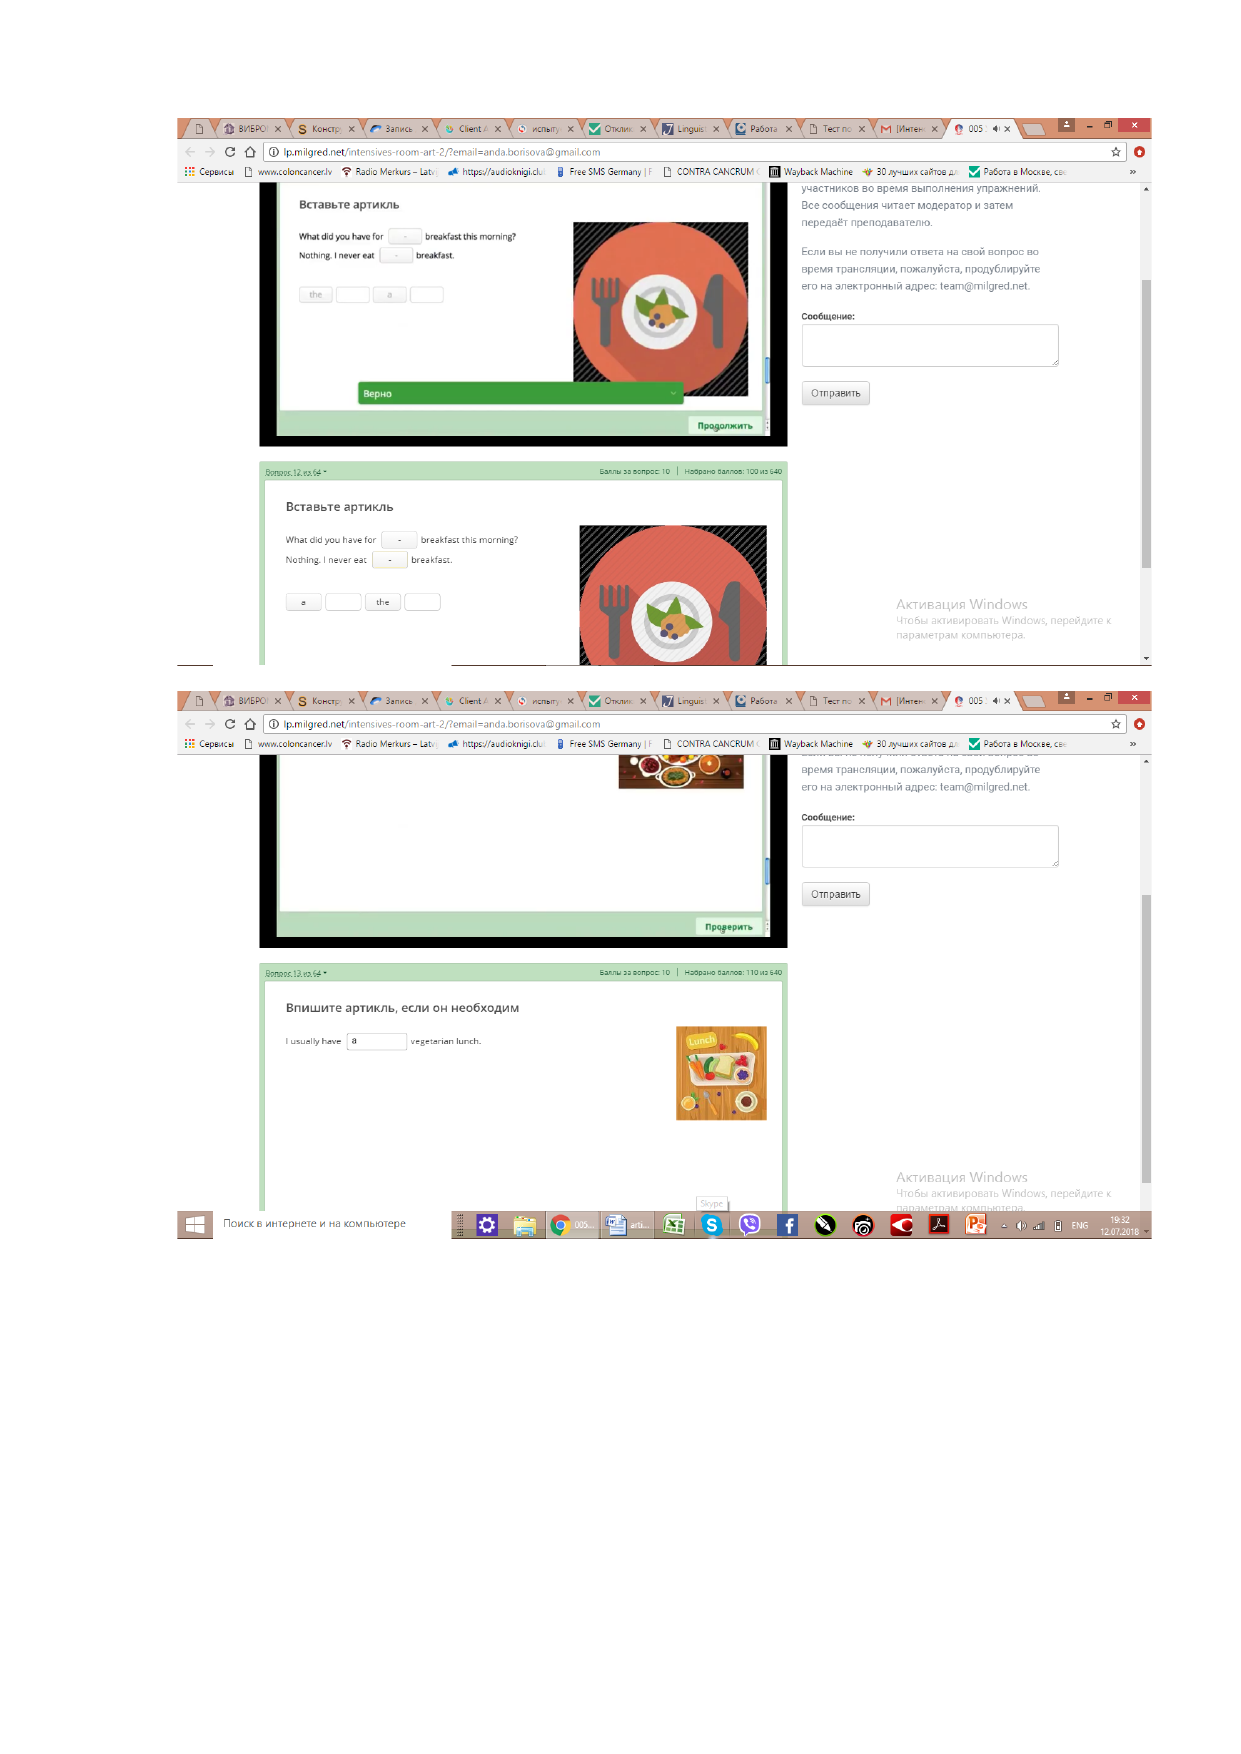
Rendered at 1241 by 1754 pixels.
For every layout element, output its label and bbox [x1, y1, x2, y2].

picture [177, 691, 1152, 1239]
picture [177, 118, 1152, 666]
